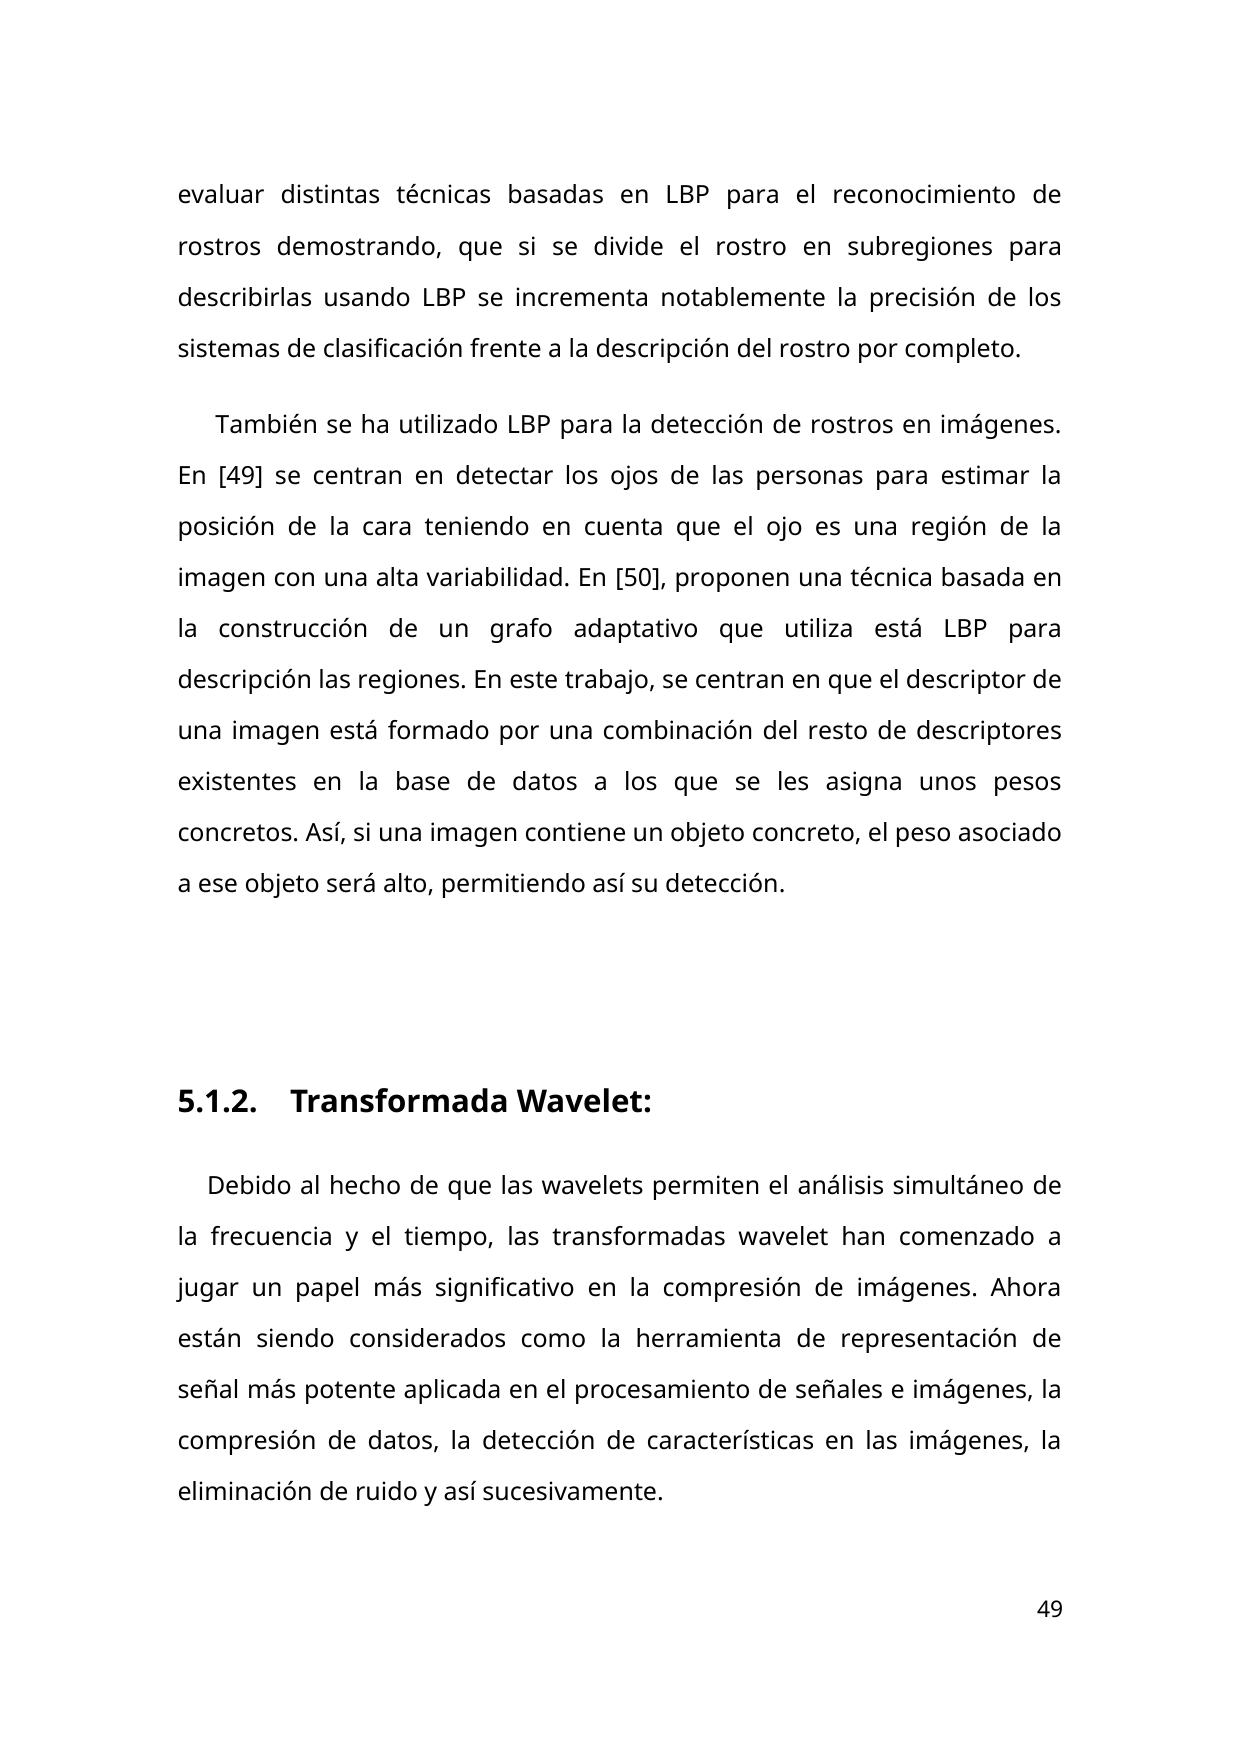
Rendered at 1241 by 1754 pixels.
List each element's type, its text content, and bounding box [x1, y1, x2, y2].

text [177, 177, 1063, 364]
subtitle Transformada Wavelet: [177, 1079, 1063, 1122]
text También se ha utilizado LBP para la detección de rostros en imágenes. En [49] se centran en detectar los ojos de las personas para estimar la posición de la cara teniendo en cuenta que el ojo es una región de la imagen con una alta variabilidad. En [50], proponen una técnica basada en la construcción de un grafo adaptativo que utiliza está LBP para descripción las regiones. En este trabajo, se centran en que el descriptor de una imagen está formado por una combinación del resto de descriptores existentes en la base de datos a los que se les asigna unos pesos concretos. Así, si una imagen contiene un objeto concreto, el peso asociado a ese objeto será alto, permitiendo así su detección. [177, 406, 1063, 900]
text Debido al hecho de que las wavelets permiten el análisis simultáneo de la frecuencia y el tiempo, las transformadas wavelet han comenzado a jugar un papel más significativo en la compresión de imágenes. Ahora están siendo considerados como la herramienta de representación de señal más potente aplicada en el procesamiento de señales e imágenes, la compresión de datos, la detección de características en las imágenes, la eliminación de ruido y así sucesivamente. [177, 1168, 1063, 1508]
